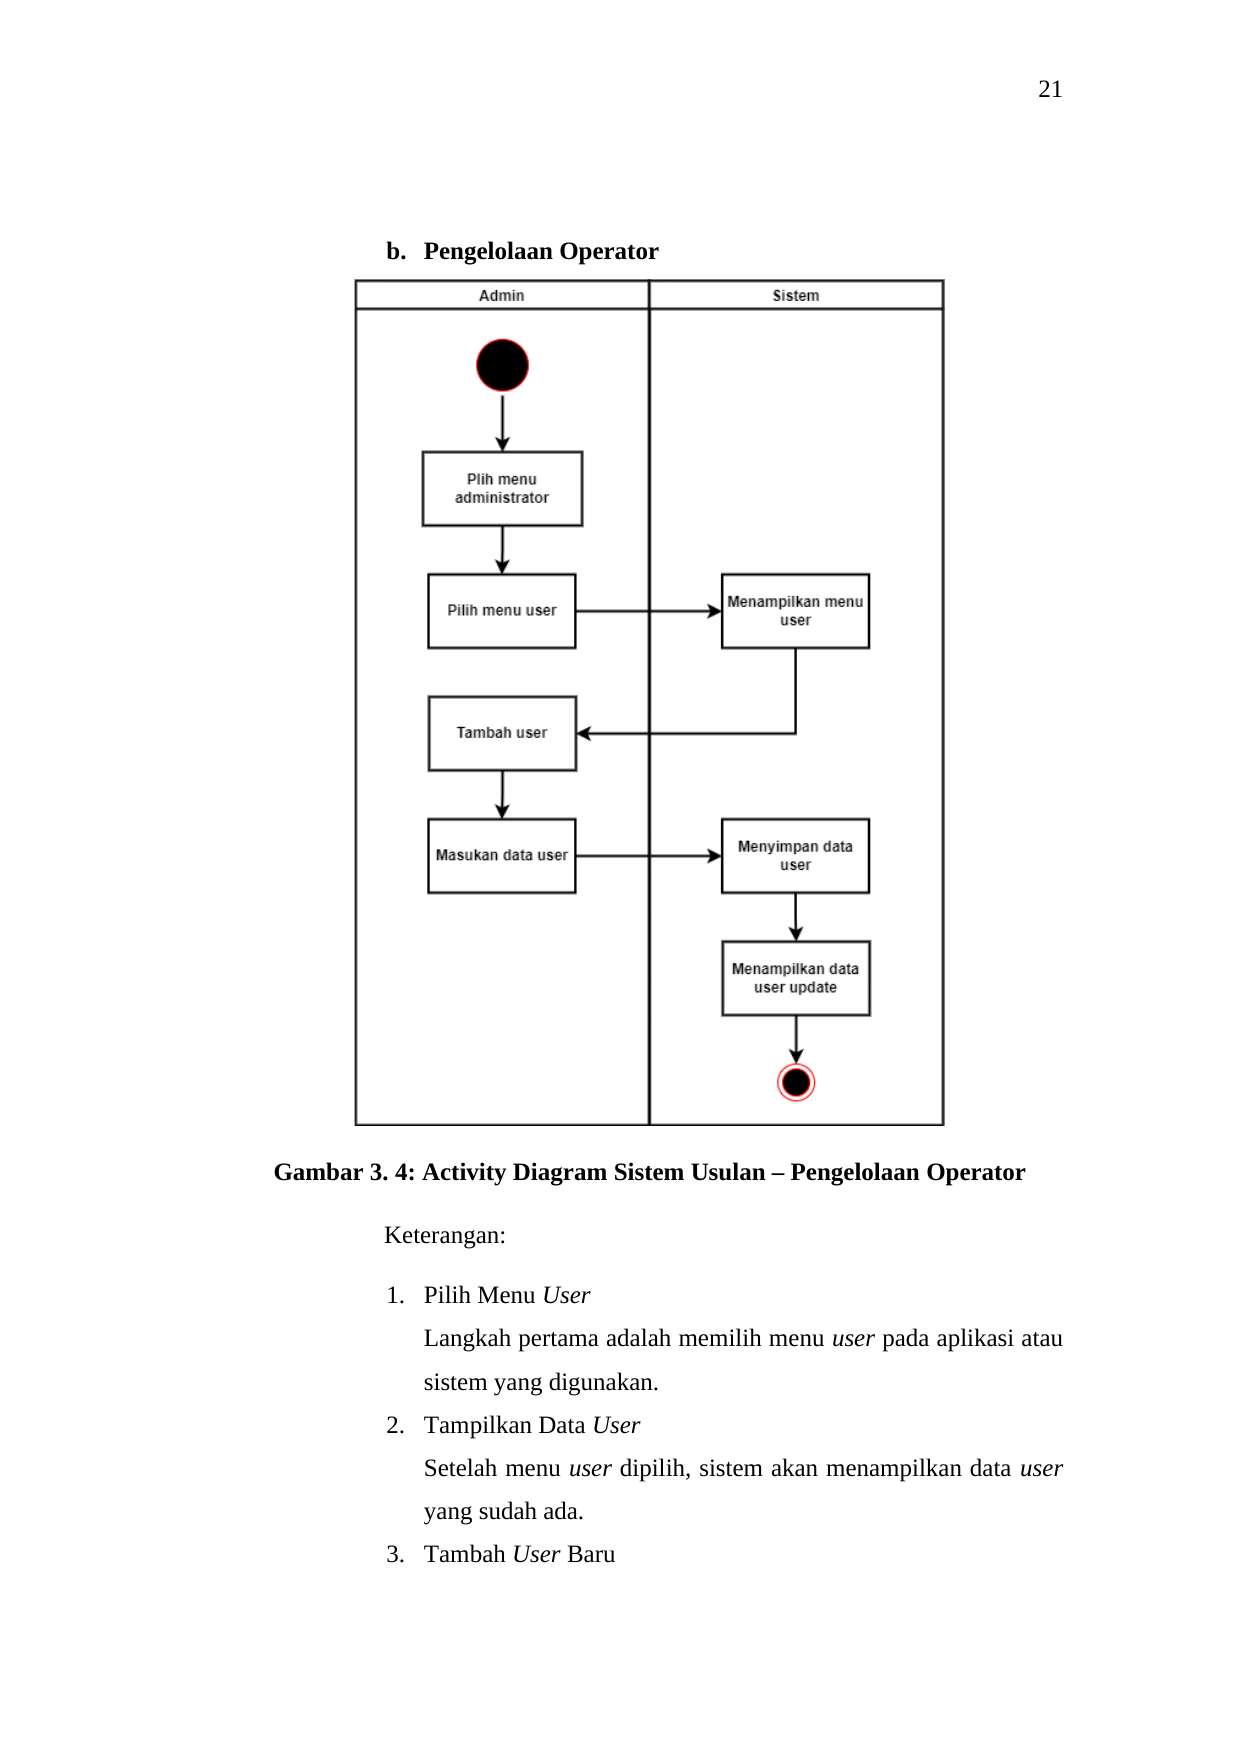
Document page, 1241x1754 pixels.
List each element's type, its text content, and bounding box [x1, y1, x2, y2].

text Gambar 3. 4: Activity Diagram Sistem Usulan – Pengelolaan Operator [236, 1157, 1063, 1185]
list Pilih Menu User [386, 1280, 1063, 1309]
list Langkah pertama adalah memilih menu user pada aplikasi atau sistem yang digunakan. [424, 1323, 1063, 1395]
list Tambah User Baru [386, 1539, 1063, 1568]
list Tampilkan Data User [386, 1410, 1063, 1438]
text Keterangan: [384, 1221, 1063, 1249]
subtitle Pengelolaan Operator [386, 236, 1063, 265]
list Setelah menu user dipilih, sistem akan menampilkan data user yang sudah ada. [424, 1453, 1063, 1525]
picture [354, 279, 945, 1126]
